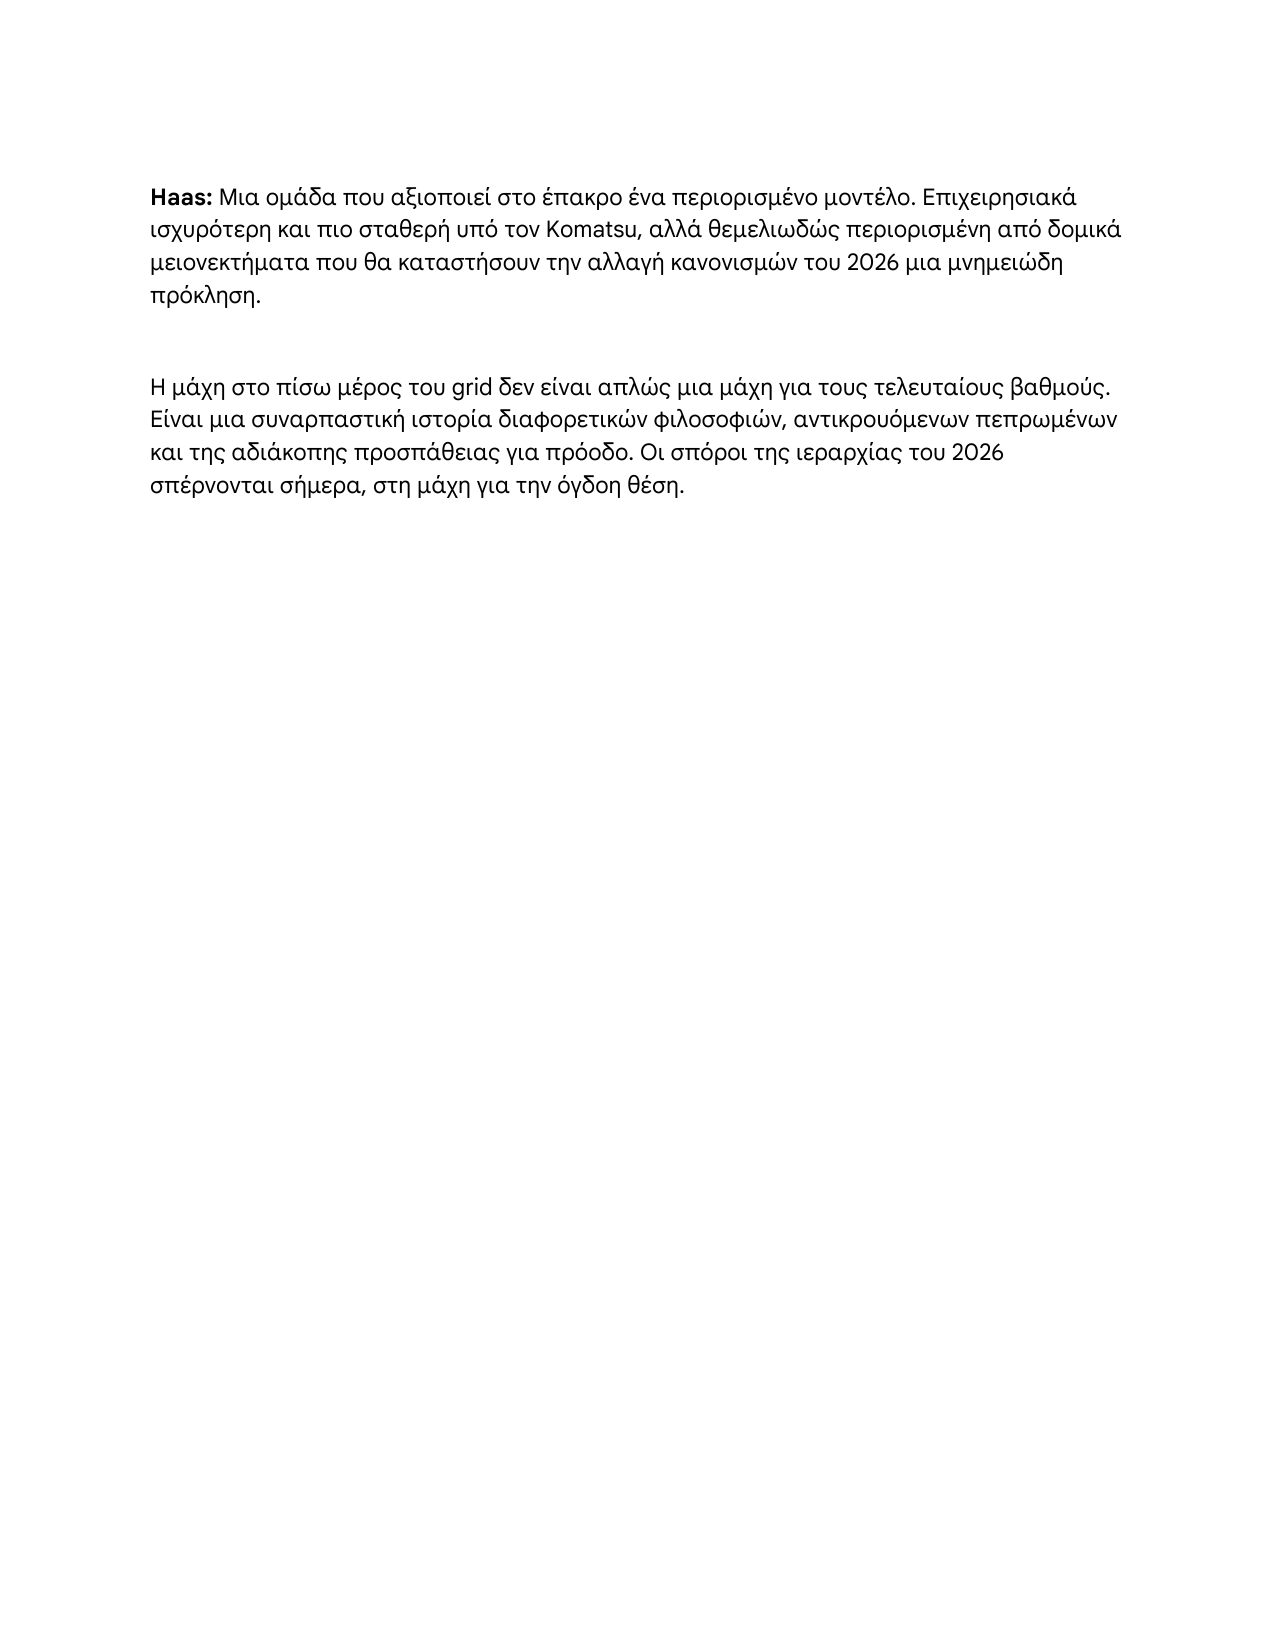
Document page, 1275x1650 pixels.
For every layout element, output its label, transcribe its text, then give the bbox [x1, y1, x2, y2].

text Η μάχη στο πίσω μέρος του grid δεν είναι απλώς μια μάχη για τους τελευταίους βαθμούς. Είναι μια συναρπαστική ιστορία διαφορετικών φιλοσοφιών, αντικρουόμενων πεπρωμένων και της αδιάκοπης προσπάθειας για πρόοδο. Οι σπόροι της ιεραρχίας του 2026 σπέρνονται σήμερα, στη μάχη για την όγδοη θέση. [150, 373, 1125, 500]
text Haas: Μια ομάδα που αξιοποιεί στο έπακρο ένα περιορισμένο μοντέλο. Επιχειρησιακά ισχυρότερη και πιο σταθερή υπό τον Komatsu, αλλά θεμελιωδώς περιορισμένη από δομικά μειονεκτήματα που θα καταστήσουν την αλλαγή κανονισμών του 2026 μια μνημειώδη πρόκληση. [150, 183, 1125, 309]
